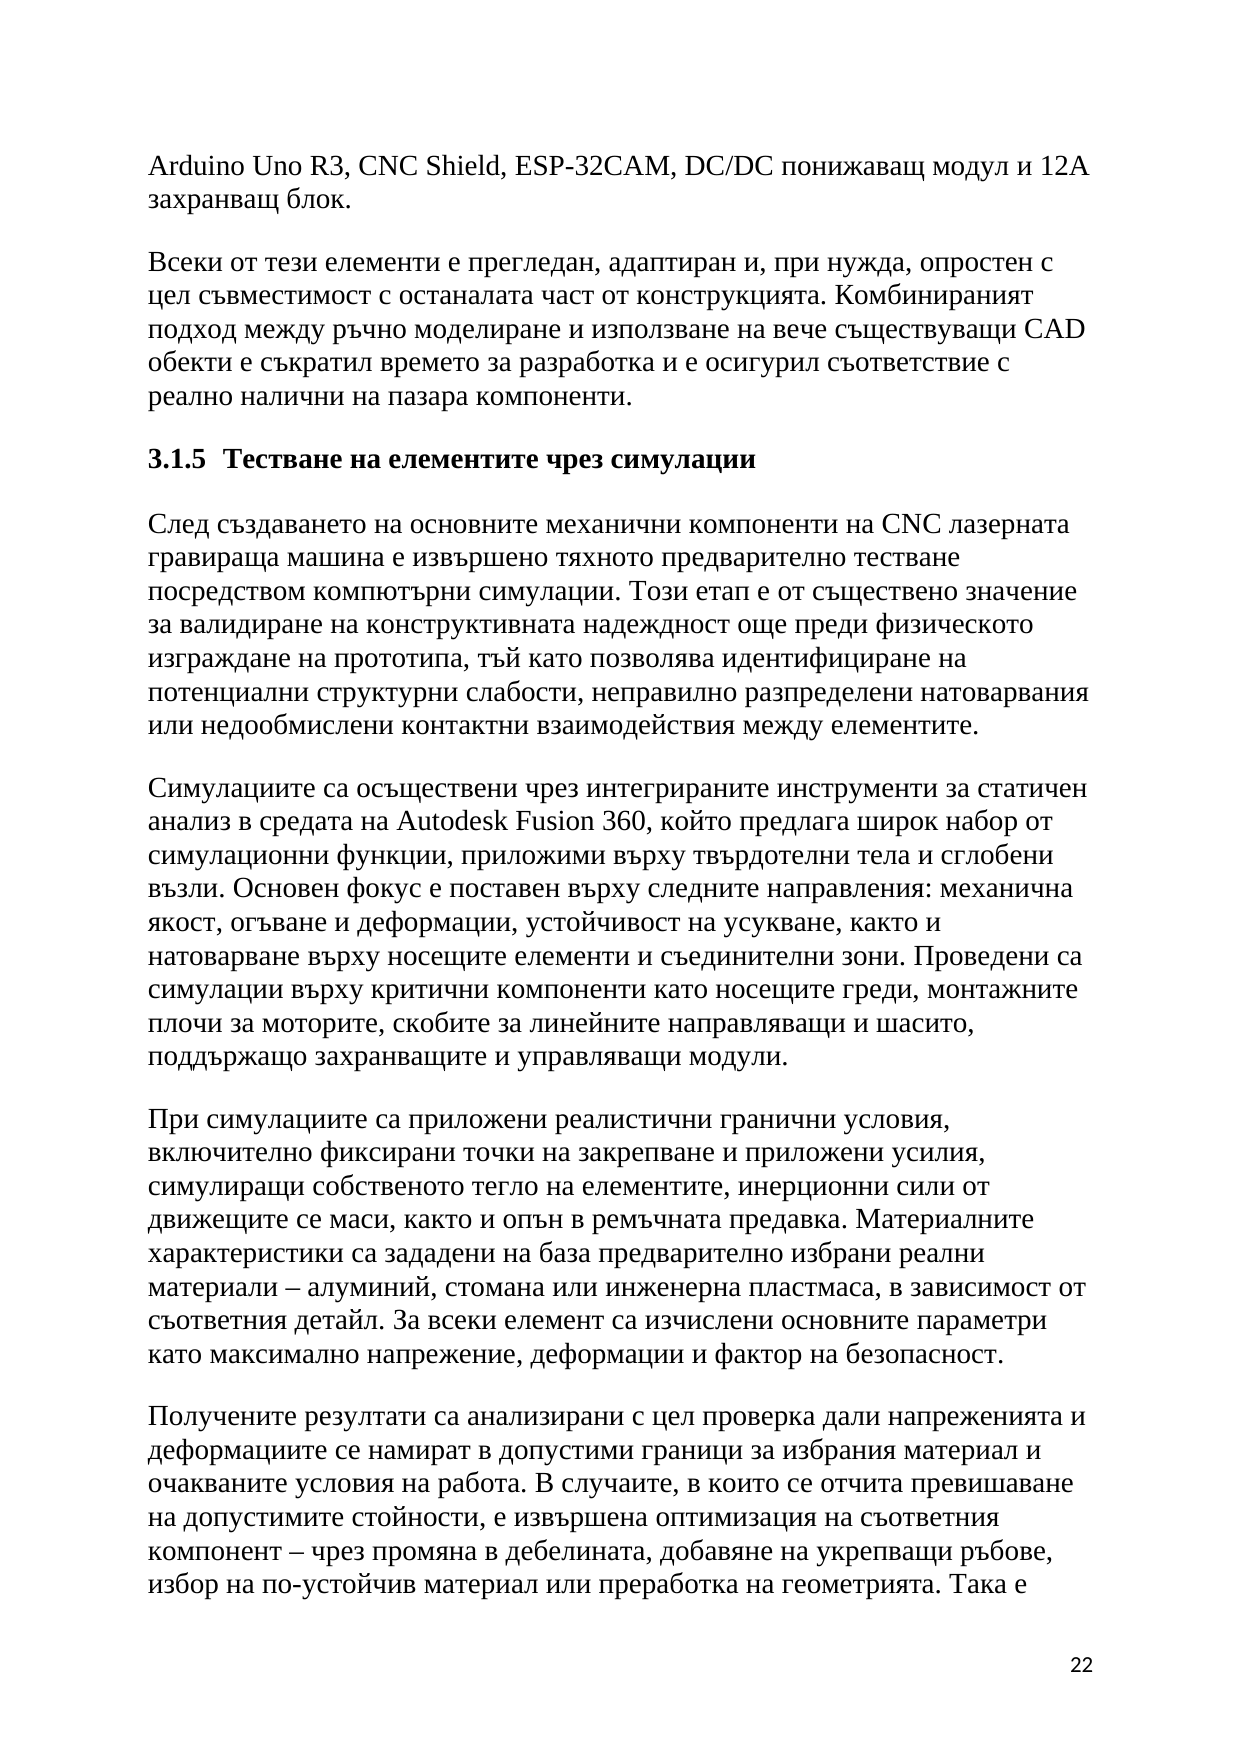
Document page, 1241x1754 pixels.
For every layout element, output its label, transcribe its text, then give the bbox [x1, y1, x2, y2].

text Симулациите са осъществени чрез интегрираните инструменти за статичен анализ в средата на Autodesk Fusion 360, който предлага широк набор от симулационни функции, приложими върху твърдотелни тела и сглобени възли. Основен фокус е поставен върху следните направления: механична якост, огъване и деформации, устойчивост на усукване, както и натоварване върху носещите елементи и съединителни зони. Проведени са симулации върху критични компоненти като носещите греди, монтажните плочи за моторите, скобите за линейните направляващи и шасито, поддържащо захранващите и управляващи модули. [148, 770, 1093, 1072]
text Всеки от тези елементи е прегледан, адаптиран и, при нужда, опростен с цел съвместимост с останалата част от конструкцията. Комбинираният подход между ръчно моделиране и използване на вече съществуващи CAD обекти е съкратил времето за разработка и е осигурил съответствие с реално налични на пазара компоненти. [148, 244, 1093, 412]
text За повишаване на ефективността на процеса, е използвана библиотеката от готови 3D модели, налична в платформата GrabCAD. Импортирани са стандартни фабрични компоненти като стъпкови мотори тип NEMA 17, Arduino Uno R3, CNC Shield, ESP-32CAM, DC/DC понижаващ модул и 12А захранващ блок. [148, 148, 1093, 215]
text При симулациите са приложени реалистични гранични условия, включително фиксирани точки на закрепване и приложени усилия, симулиращи собственото тегло на елементите, инерционни сили от движещите се маси, както и опън в ремъчната предавка. Материалните характеристики са зададени на база предварително избрани реални материали – алуминий, стомана или инженерна пластмаса, в зависимост от съответния детайл. За всеки елемент са изчислени основните параметри като максимално напрежение, деформации и фактор на безопасност. [148, 1101, 1093, 1369]
subtitle Тестване на елементите чрез симулации [148, 441, 1093, 474]
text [148, 1398, 1093, 1600]
text След създаването на основните механични компоненти на CNC лазерната гравираща машина е извършено тяхното предварително тестване посредством компютърни симулации. Този етап е от съществено значение за валидиране на конструктивната надеждност още преди физическото изграждане на прототипа, тъй като позволява идентифициране на потенциални структурни слабости, неправилно разпределени натоварвания или недообмислени контактни взаимодействия между елементите. [148, 506, 1093, 741]
